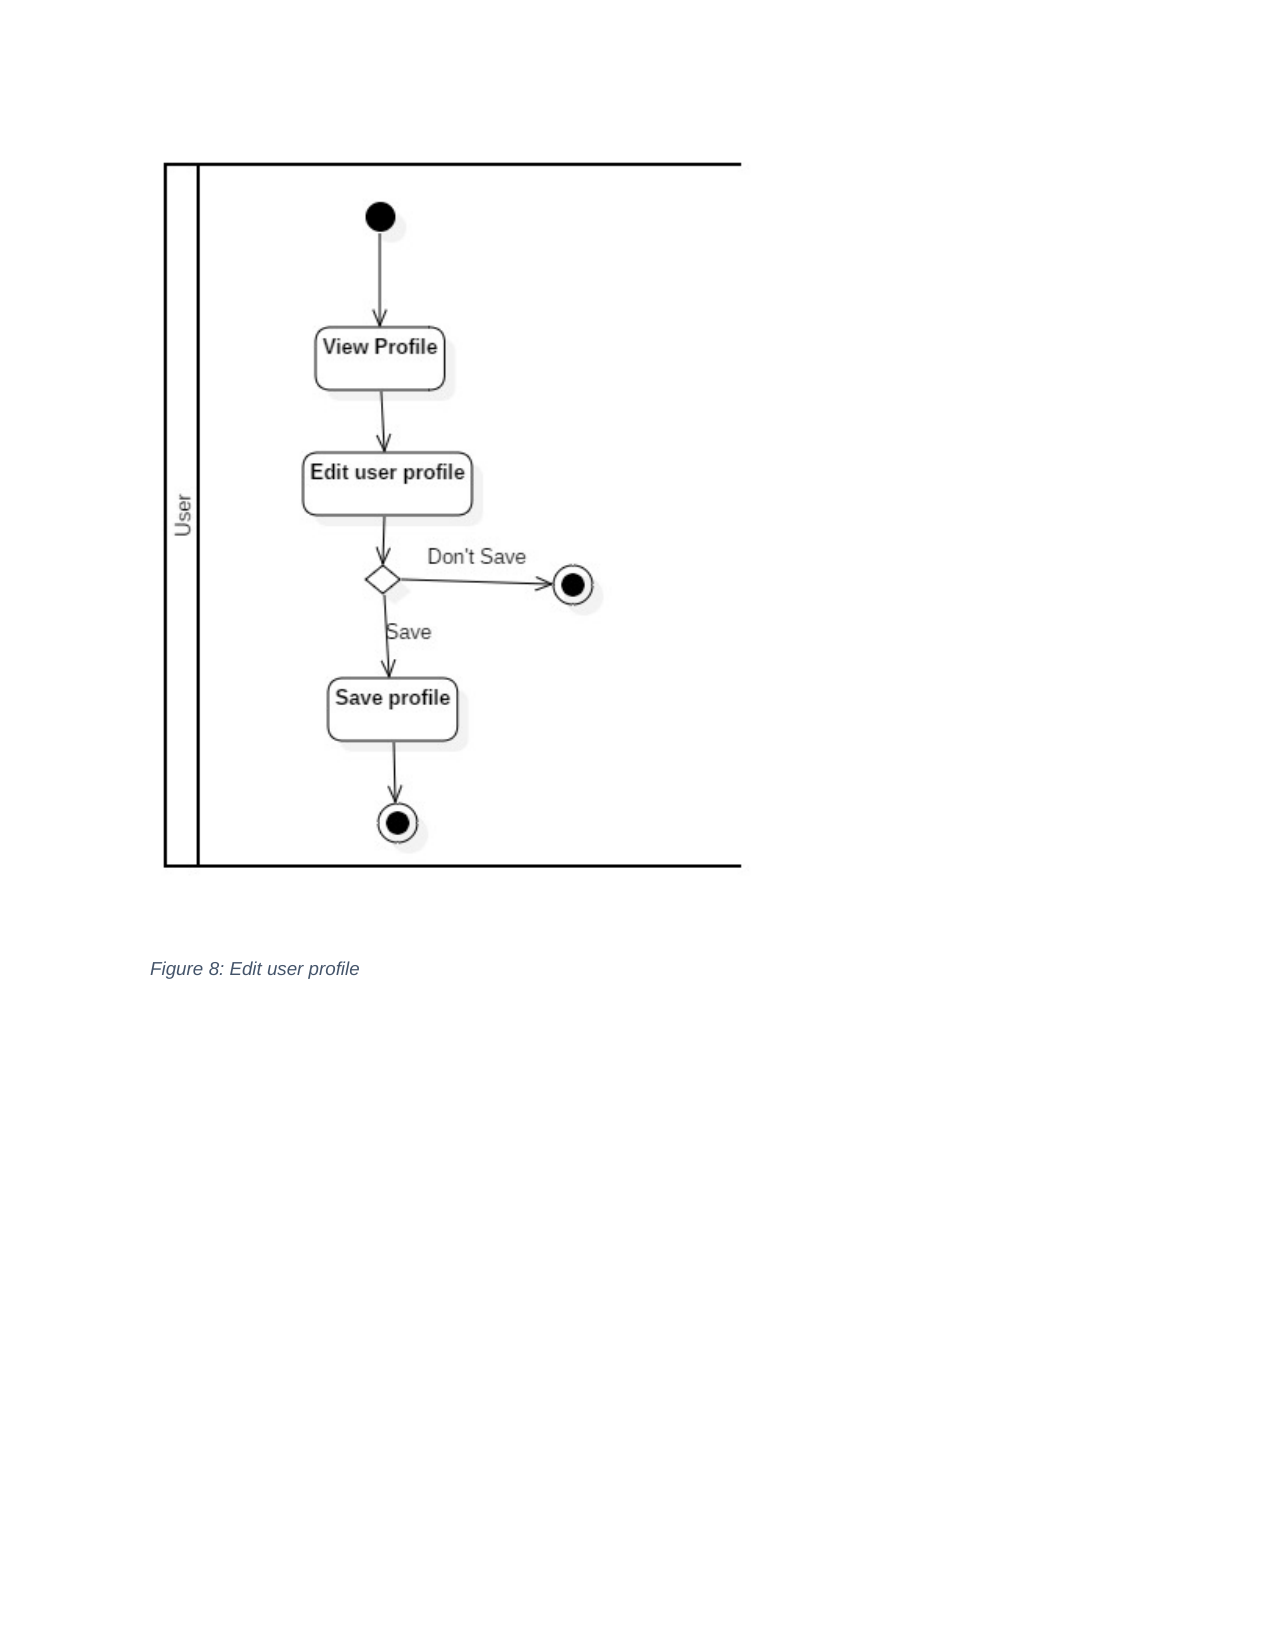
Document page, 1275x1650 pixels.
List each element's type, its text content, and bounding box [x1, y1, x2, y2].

picture [150, 150, 804, 929]
